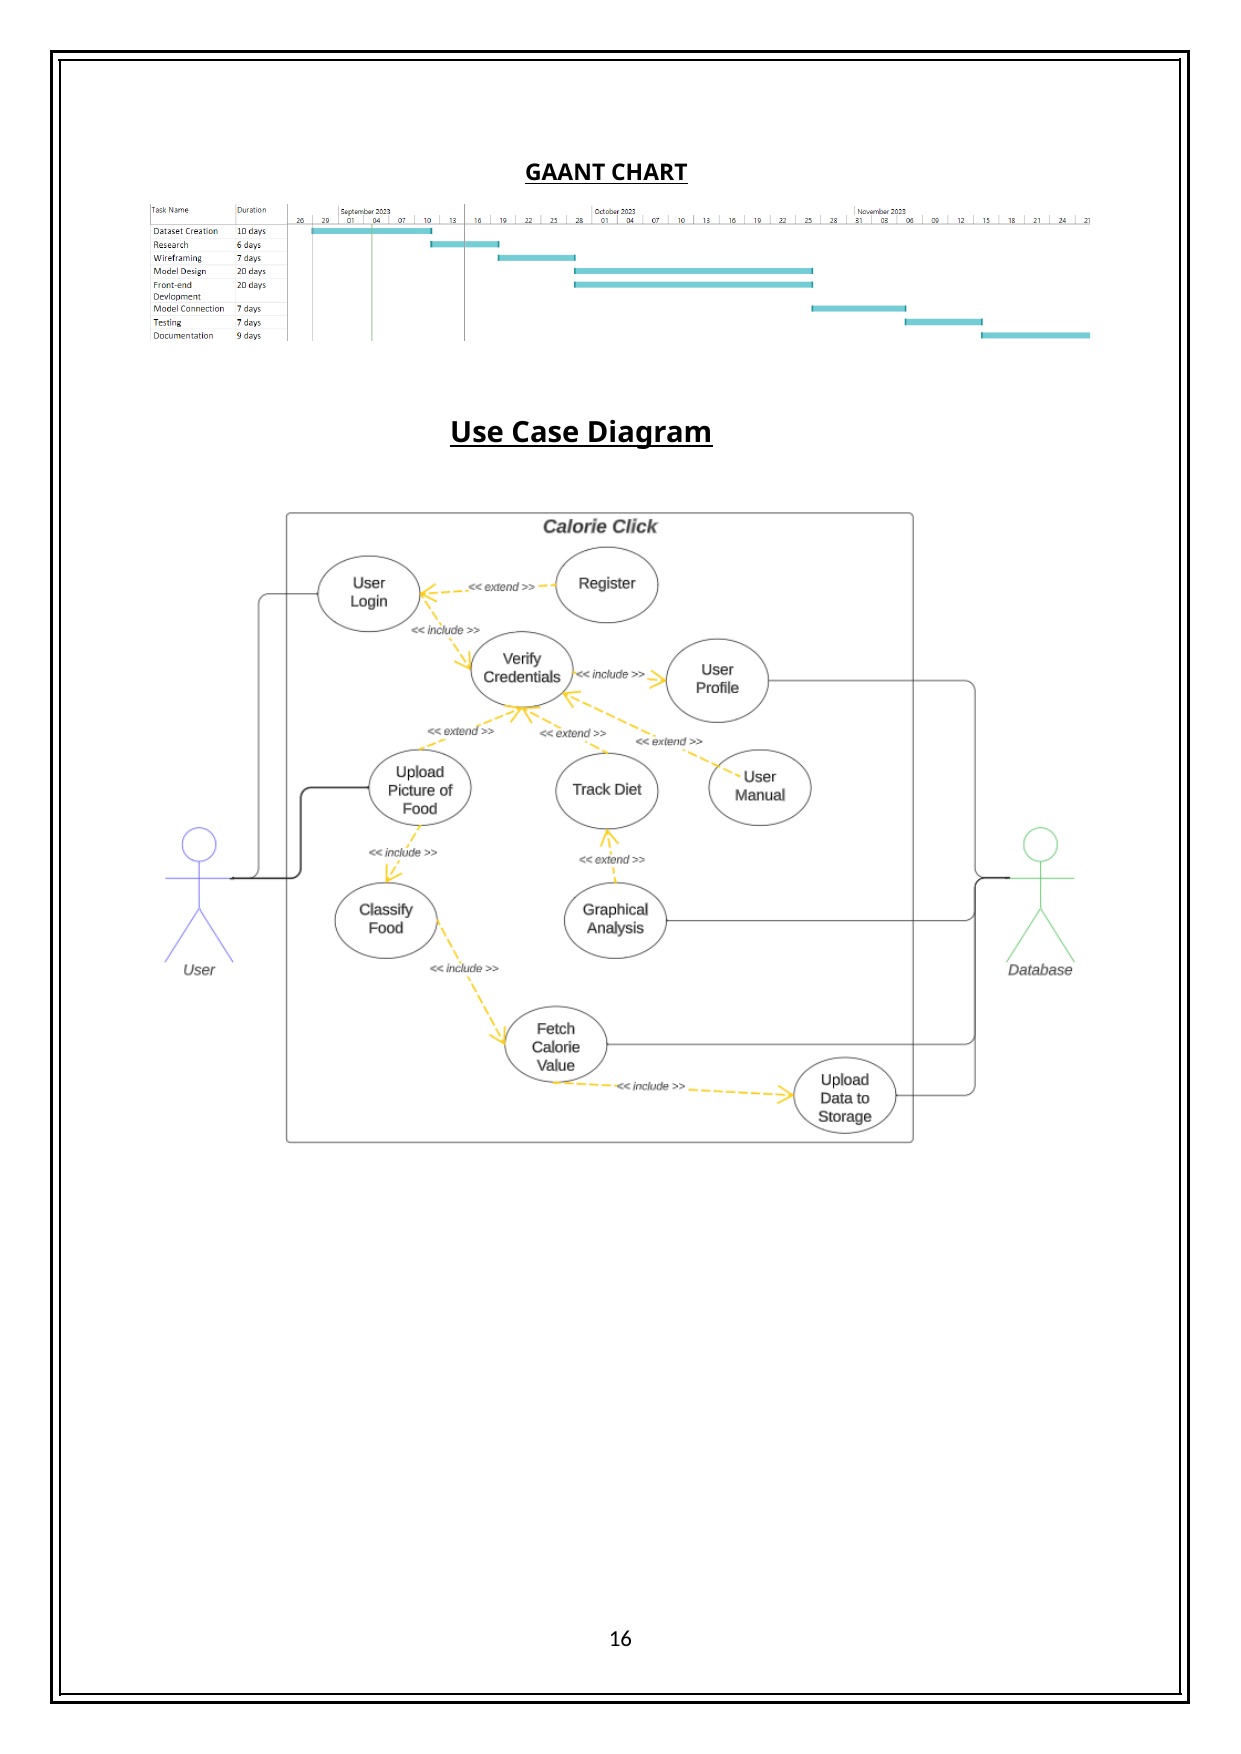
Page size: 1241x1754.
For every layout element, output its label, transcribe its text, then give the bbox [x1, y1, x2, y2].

text Use Case Diagram [450, 411, 1036, 451]
picture [150, 467, 1091, 1165]
text GAANT CHART [450, 150, 1036, 187]
picture [150, 204, 1091, 341]
